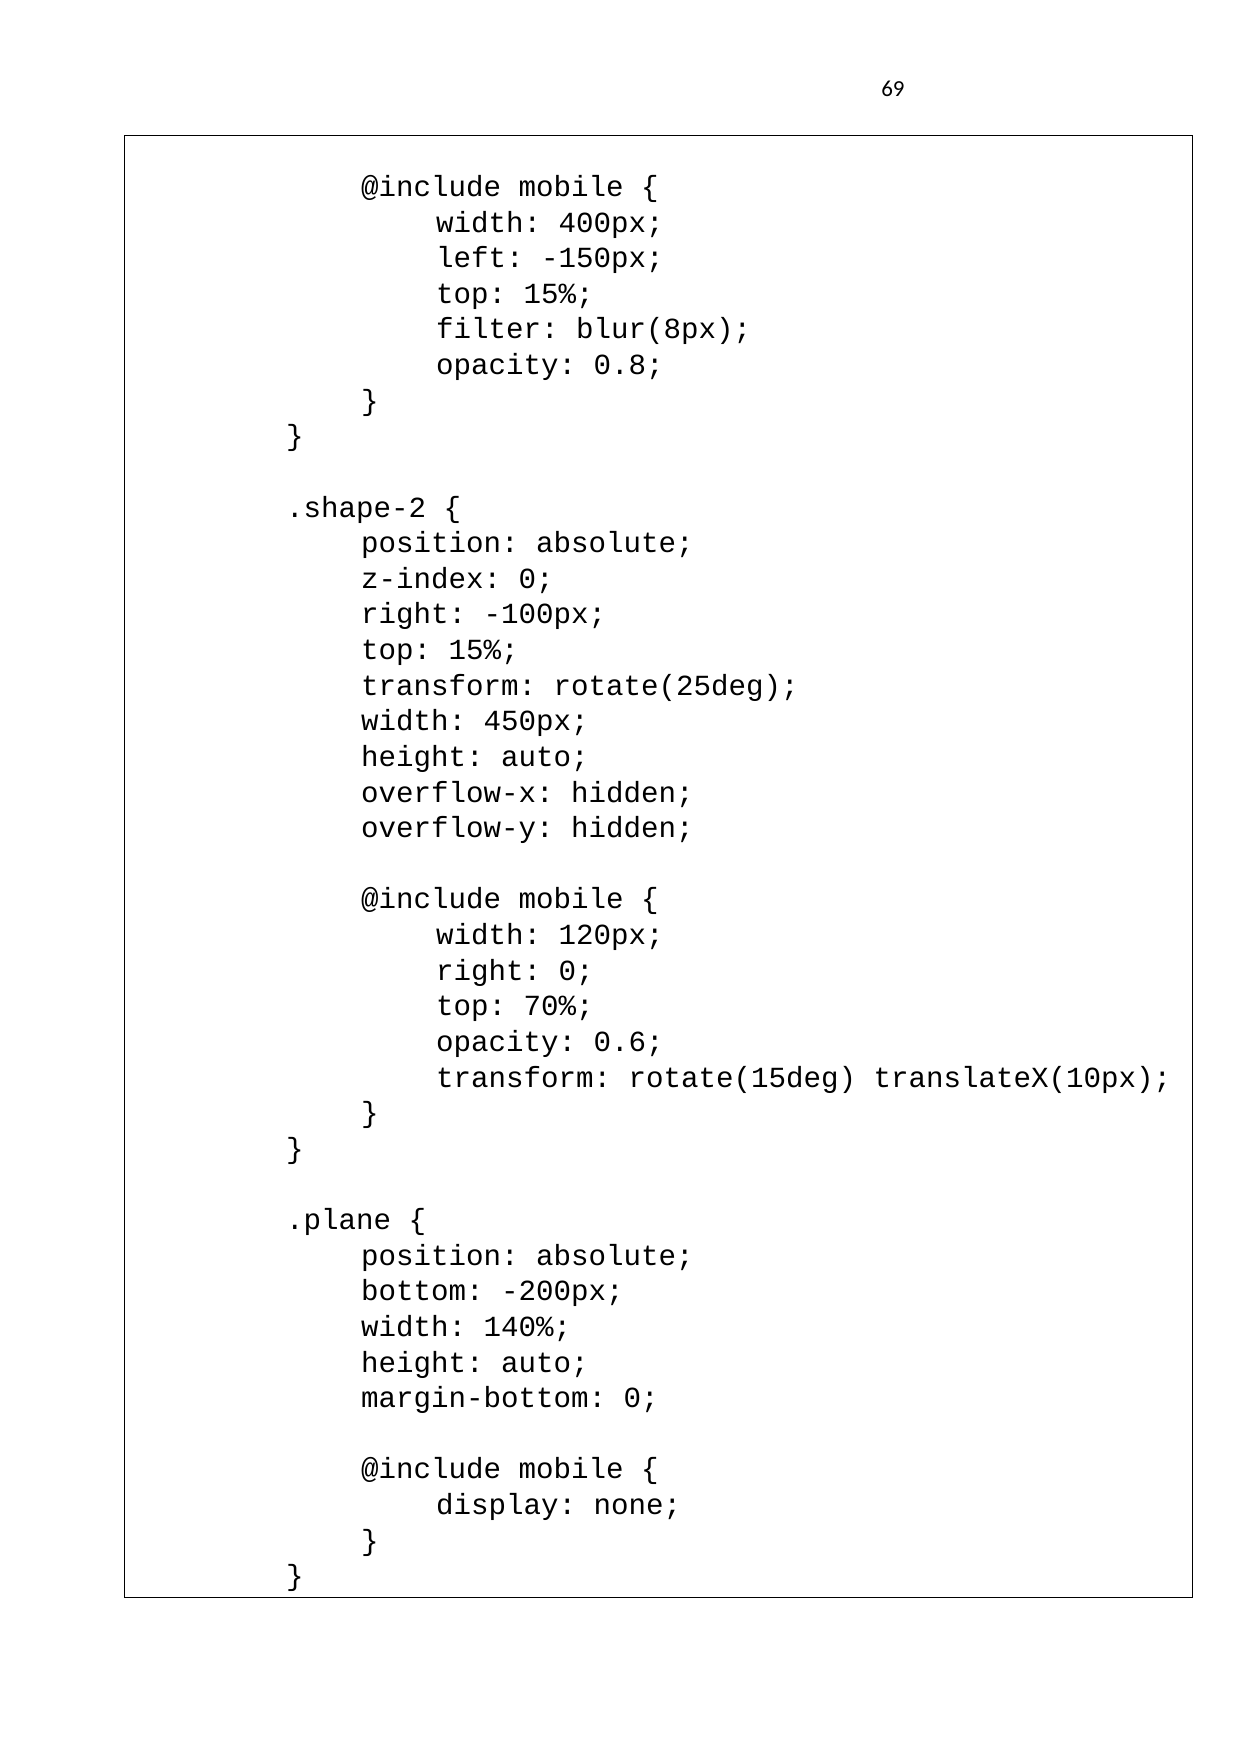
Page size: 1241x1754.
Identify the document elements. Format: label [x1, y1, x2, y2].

table_header [125, 136, 1192, 1597]
